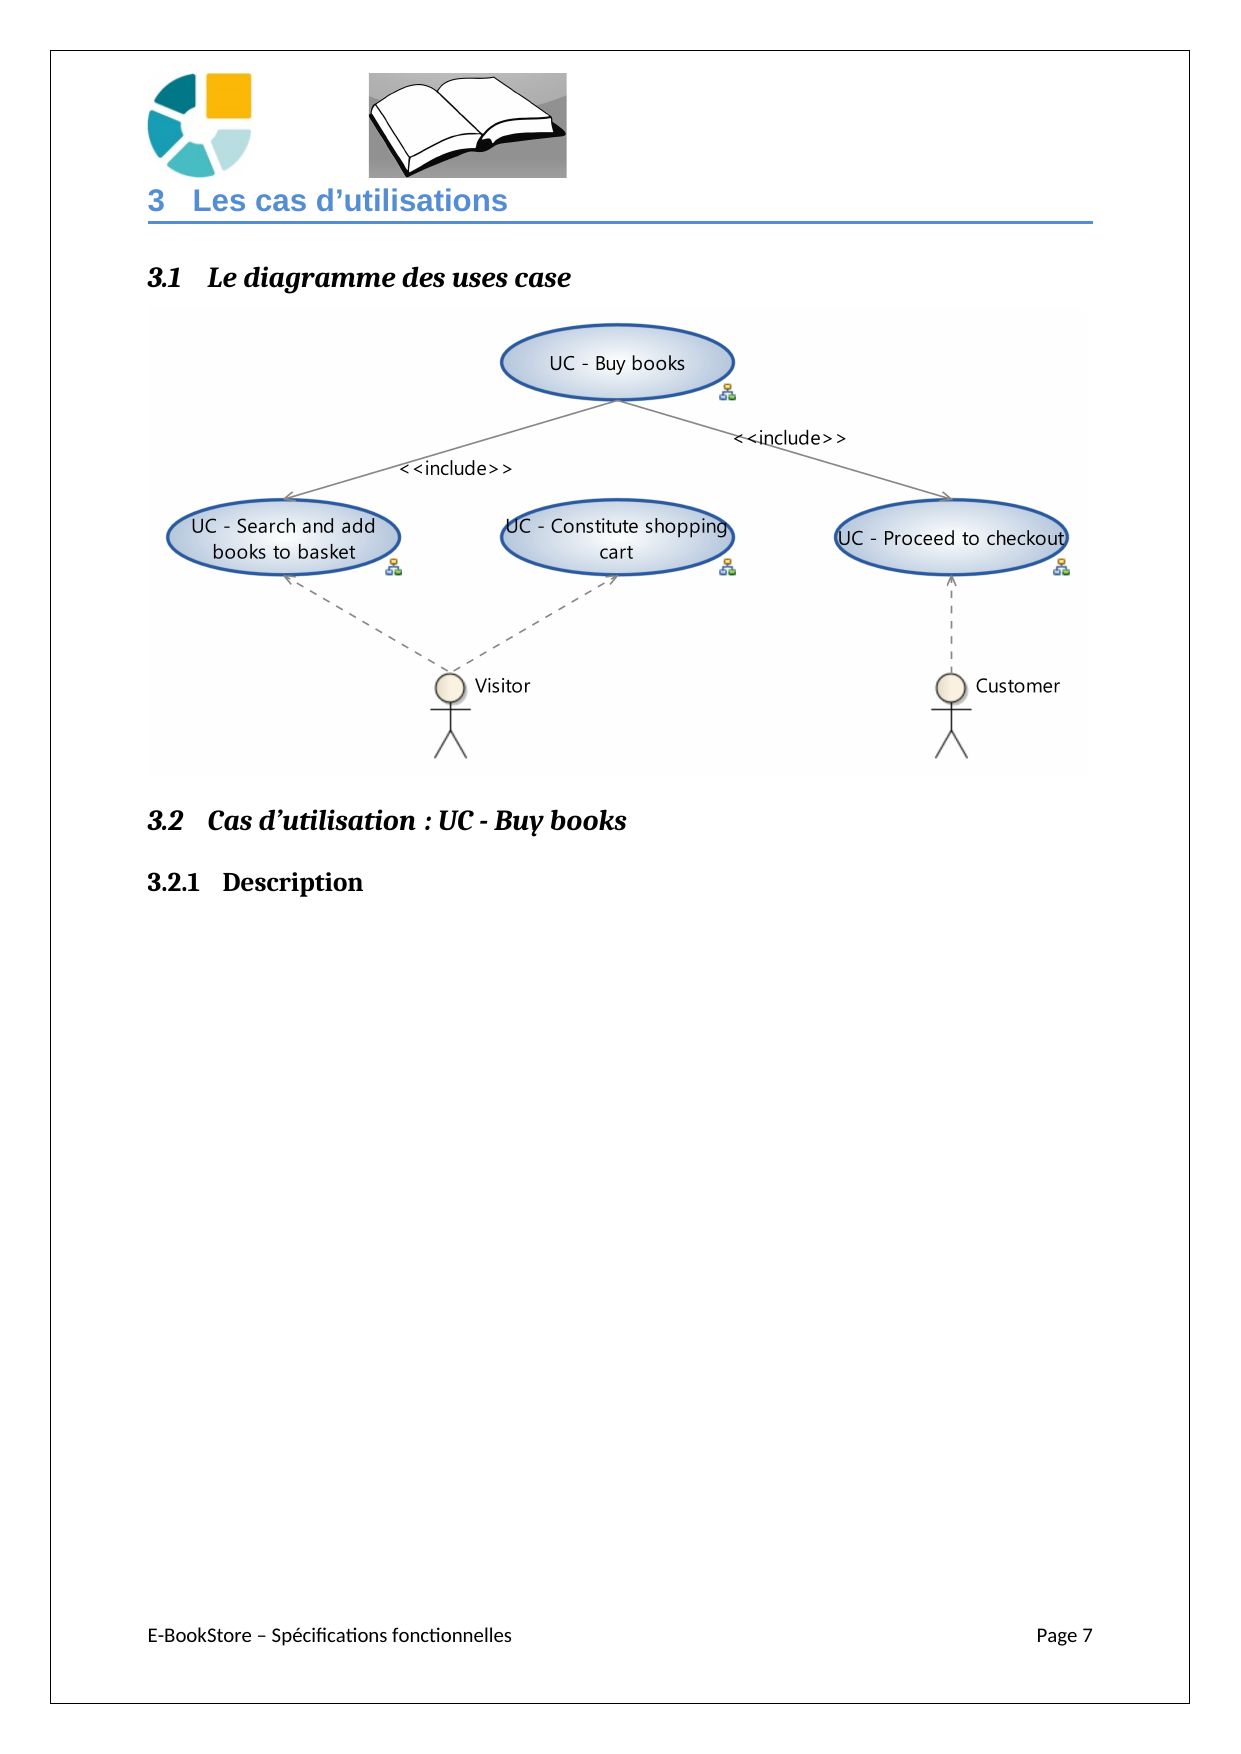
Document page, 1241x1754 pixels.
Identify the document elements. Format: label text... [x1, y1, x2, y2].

subtitle Le diagramme des uses case [147, 262, 1093, 295]
subtitle Les cas d’utilisations [147, 181, 1093, 224]
picture [147, 306, 1088, 776]
picture [147, 73, 252, 178]
picture [368, 73, 567, 178]
subtitle Cas d’utilisation : UC - Buy books [147, 804, 1093, 837]
subtitle Description [147, 867, 1093, 899]
